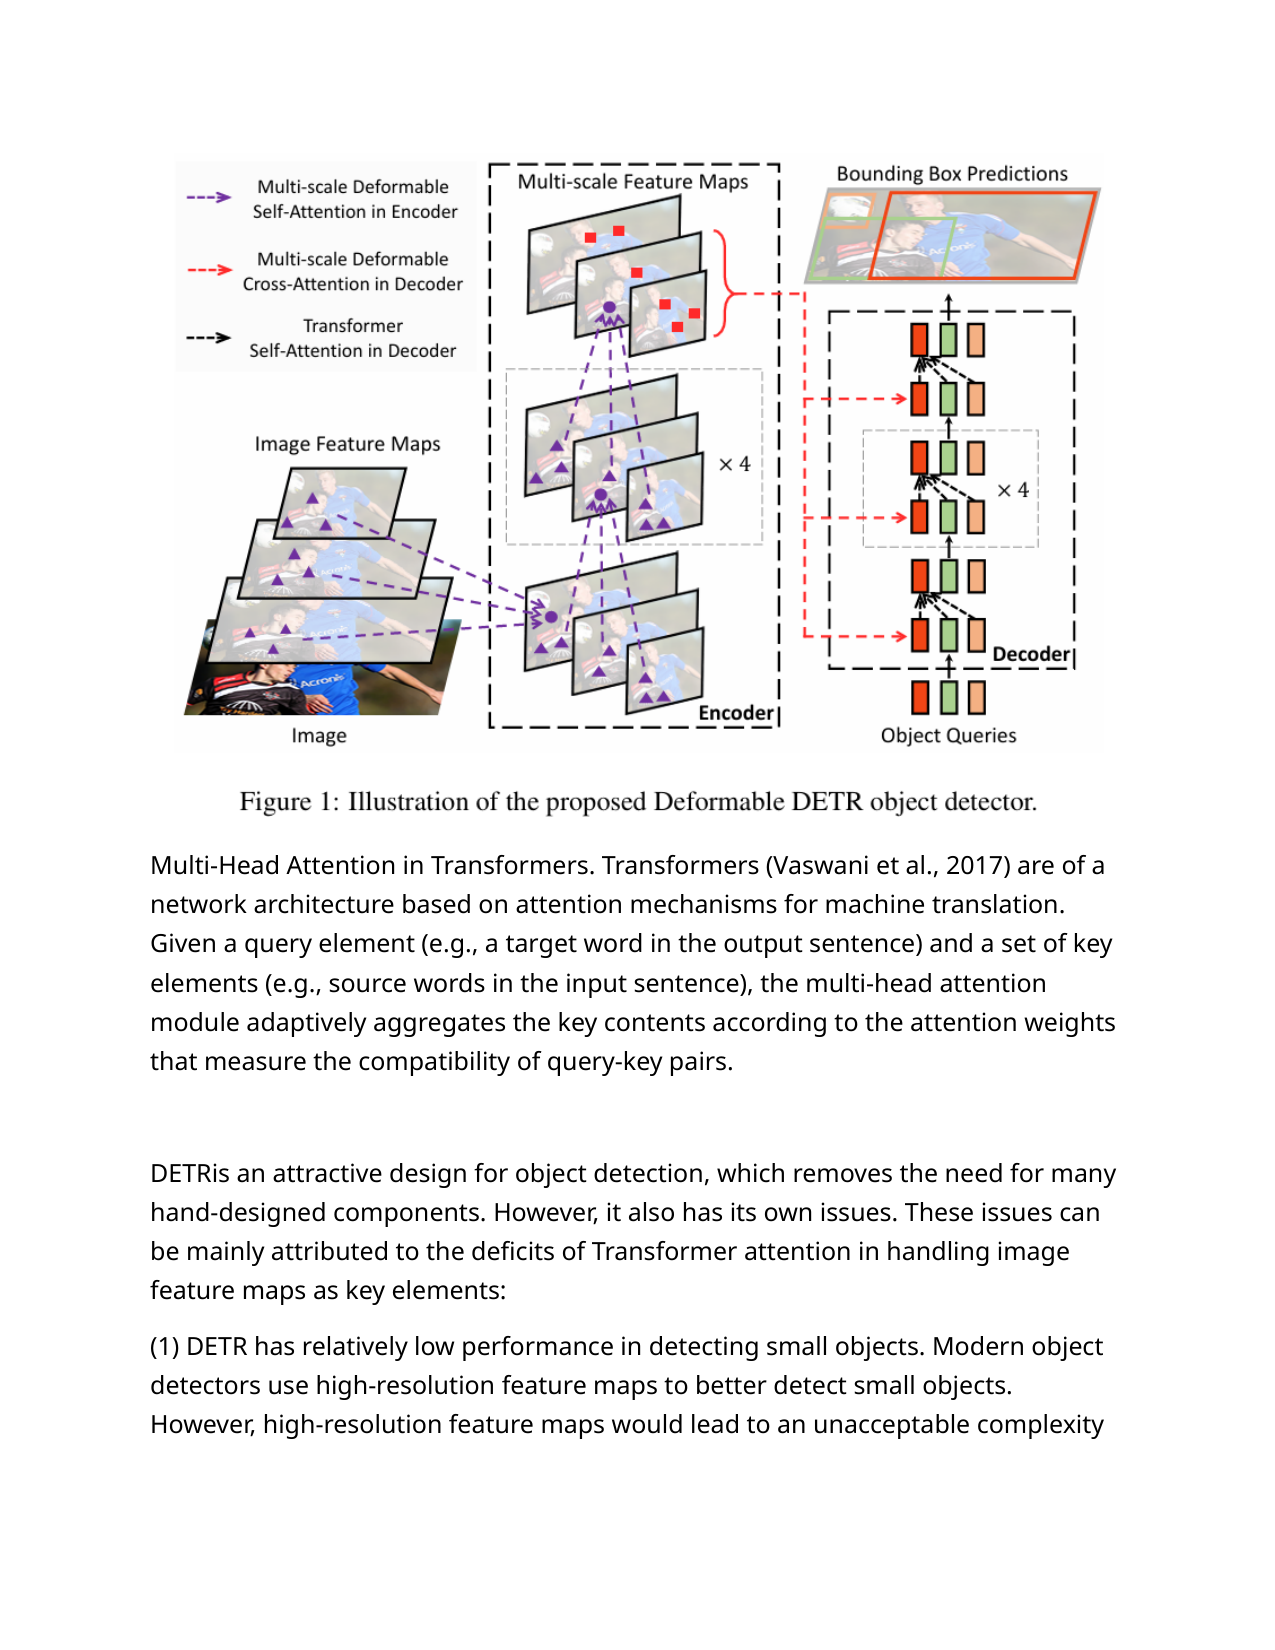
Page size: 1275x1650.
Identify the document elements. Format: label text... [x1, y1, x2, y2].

text Multi-Head Attention in Transformers. Transformers (Vaswani et al., 2017) are of a network architecture based on attention mechanisms for machine translation. Given a query element (e.g., a target word in the output sentence) and a set of key elements (e.g., source words in the input sentence), the multi-head attention module adaptively aggregates the key contents according to the attention weights that measure the compatibility of query-key pairs. [150, 848, 1125, 1078]
text DETRis an attractive design for object detection, which removes the need for many hand-designed components. However, it also has its own issues. These issues can be mainly attributed to the deficits of Transformer attention in handling image feature maps as key elements: [150, 1155, 1125, 1307]
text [150, 1328, 1125, 1441]
picture [150, 150, 1125, 826]
